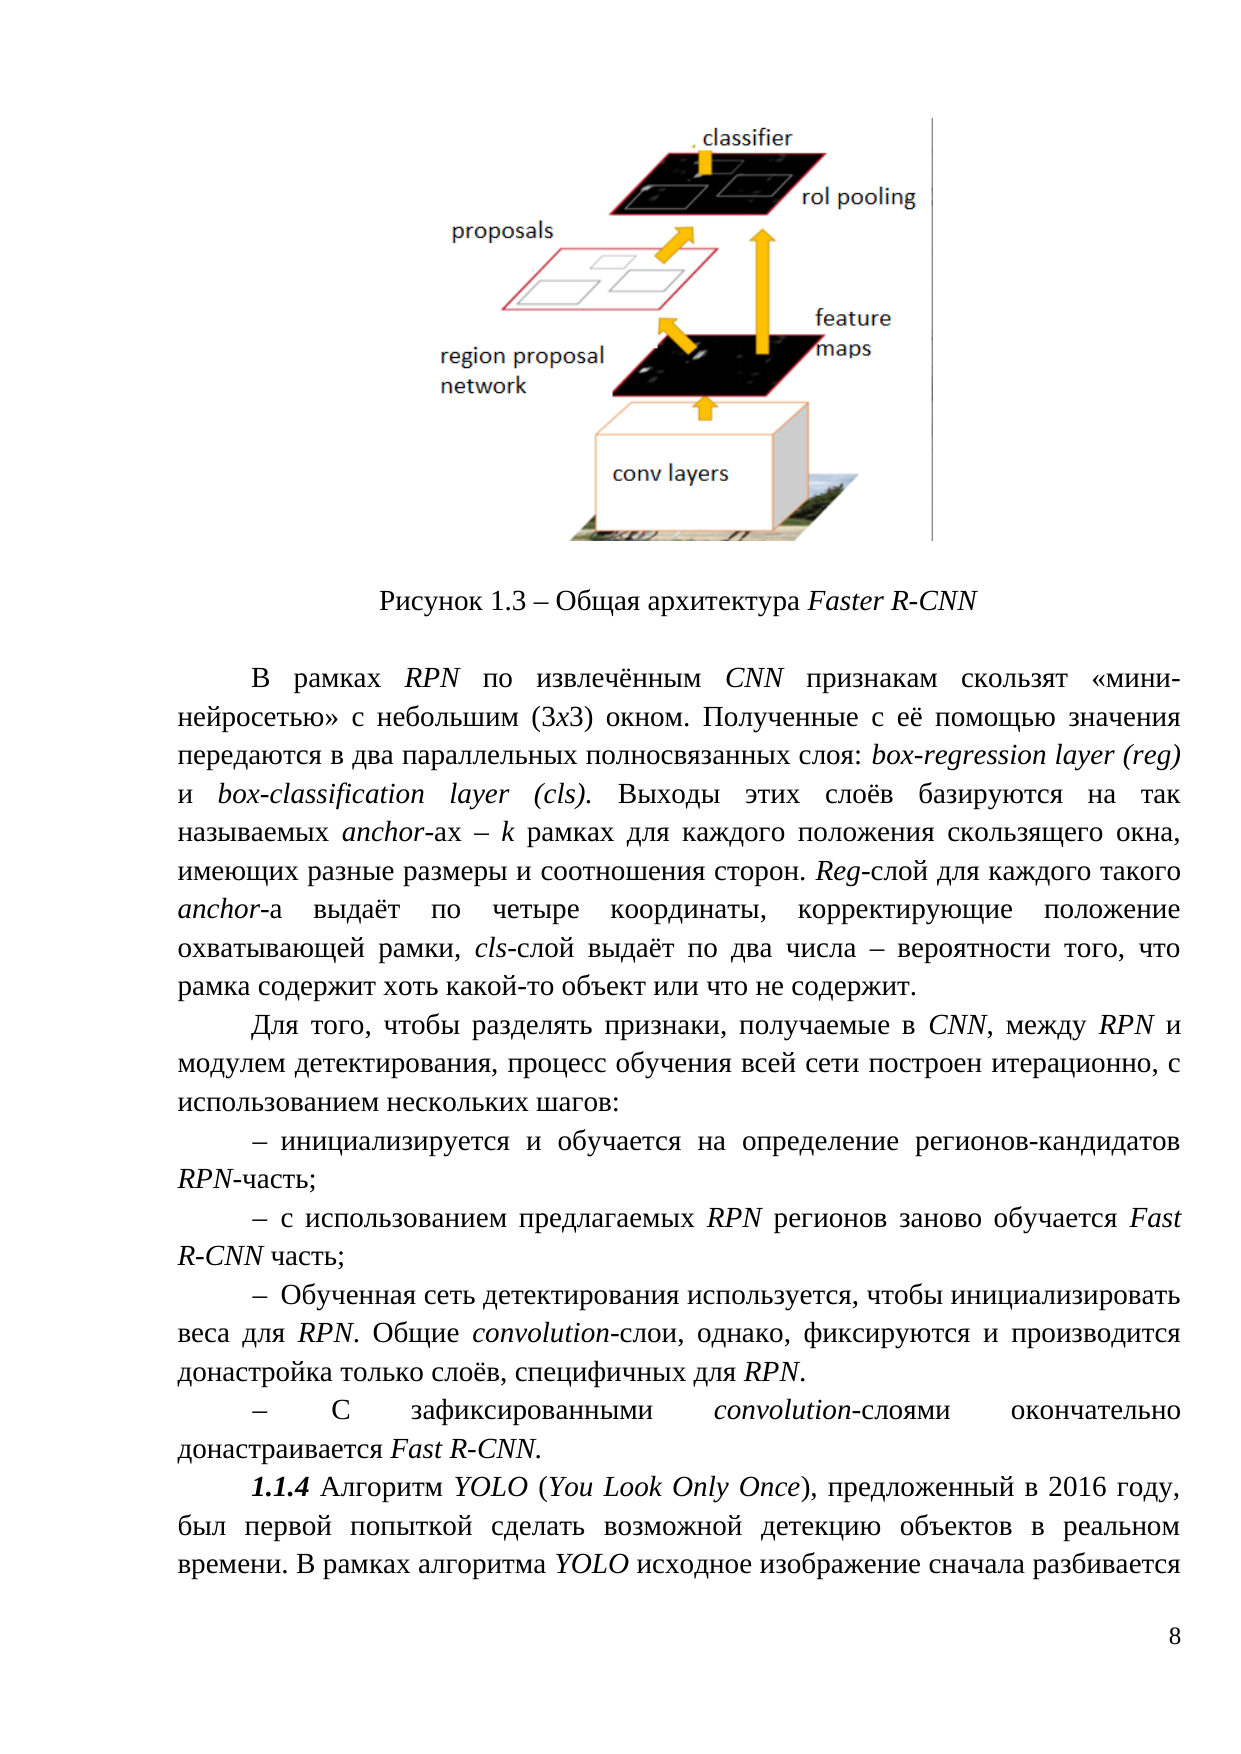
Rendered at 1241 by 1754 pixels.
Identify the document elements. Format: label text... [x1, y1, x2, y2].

picture [425, 118, 933, 541]
text Для того, чтобы разделять признаки, получаемые в CNN, между RPN и модулем детектирования, процесс обучения всей сети построен итерационно, с использованием нескольких шагов: [177, 1007, 1181, 1118]
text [177, 1469, 1181, 1580]
list Обученная сеть детектирования используется, чтобы инициализировать веса для RPN. Общие convolution-слои, однако, фиксируются и производится донастройка только слоёв, специфичных для RPN. [177, 1277, 1181, 1387]
text Рисунок 1.3 – Общая архитектура Faster R-CNN [177, 583, 1181, 617]
list С зафиксированными convolution-слоями окончательно донастраивается Fast R-CNN. [177, 1392, 1181, 1464]
text В рамках RPN по извлечённым CNN признакам скользят «мини-нейросетью» с небольшим (3х3) окном. Полученные с её помощью значения передаются в два параллельных полносвязанных слоя: box-regression layer (reg) и box-classification layer (cls). Выходы этих слоёв базируются на так называемых anchor-ах – k рамках для каждого положения скользящего окна, имеющих разные размеры и соотношения сторон. Reg-слой для каждого такого anchor-а выдаёт по четыре координаты, корректирующие положение охватывающей рамки, cls-слой выдаёт по два числа – вероятности того, что рамка содержит хоть какой-то объект или что не содержит. [177, 660, 1181, 1002]
list с использованием предлагаемых RPN регионов заново обучается Fast R-CNN часть; [177, 1200, 1181, 1272]
list инициализируется и обучается на определение регионов-кандидатов RPN-часть; [177, 1123, 1181, 1195]
